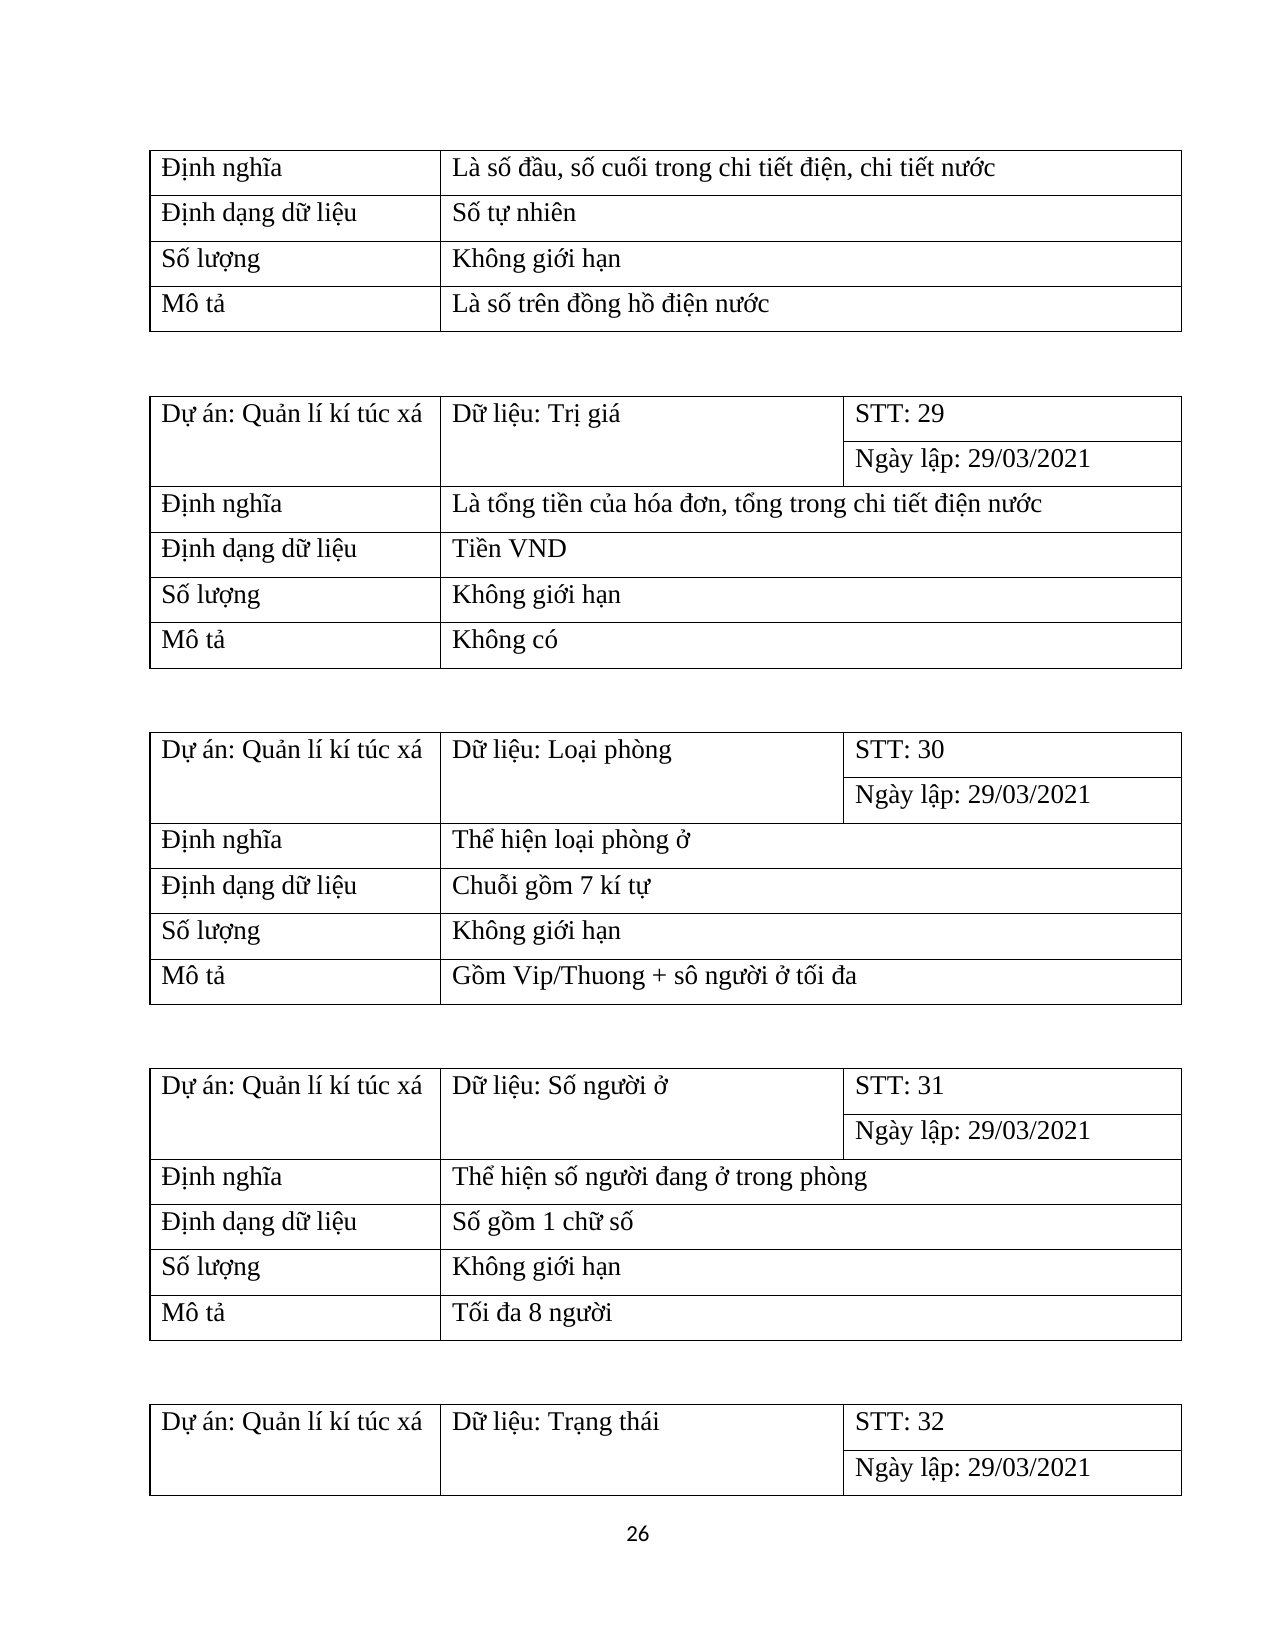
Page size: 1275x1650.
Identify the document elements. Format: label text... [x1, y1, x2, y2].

table_header Dữ liệu: Trị giá [441, 397, 843, 486]
table_cell Số gồm 1 chữ số [441, 1205, 1181, 1249]
table_cell Số lượng [151, 914, 440, 958]
table_cell Mô tả [151, 287, 440, 331]
table_cell Là số trên đồng hồ điện nước [441, 287, 1181, 331]
table_header Dự án: Quản lí kí túc xá [151, 1405, 440, 1495]
table_header Dự án: Quản lí kí túc xá [151, 397, 440, 486]
table_cell Không giới hạn [441, 578, 1181, 622]
table_cell Không có [441, 623, 1181, 667]
table_cell Không giới hạn [441, 242, 1181, 286]
table_cell Không giới hạn [441, 1250, 1181, 1295]
table_header Dự án: Quản lí kí túc xá [151, 733, 440, 822]
table_header Dữ liệu: Trạng thái [441, 1405, 843, 1495]
table_cell Định dạng dữ liệu [151, 196, 440, 241]
table_header STT: 32 [844, 1405, 1181, 1450]
table_header Dữ liệu: Số người ở [441, 1069, 843, 1159]
table_cell Mô tả [151, 1296, 440, 1340]
table_cell Định dạng dữ liệu [151, 1205, 440, 1249]
table_header STT: 31 [844, 1069, 1181, 1113]
table_cell Ngày lập: 29/03/2021 [844, 778, 1181, 822]
table_cell Mô tả [151, 960, 440, 1004]
table_cell Ngày lập: 29/03/2021 [844, 1115, 1181, 1159]
table_cell Số lượng [151, 578, 440, 622]
table_cell Định dạng dữ liệu [151, 533, 440, 577]
table_header STT: 29 [844, 397, 1181, 441]
table_cell Thể hiện số người đang ở trong phòng [441, 1160, 1181, 1204]
table_header STT: 30 [844, 733, 1181, 777]
table_cell Thể hiện loại phòng ở [441, 824, 1181, 868]
table_cell Định nghĩa [151, 1160, 440, 1204]
table_cell Gồm Vip/Thuong + sô người ở tối đa [441, 960, 1181, 1004]
table_cell Số lượng [151, 242, 440, 286]
table_cell Định nghĩa [151, 487, 440, 532]
table_cell Không giới hạn [441, 914, 1181, 958]
table_cell Chuỗi gồm 7 kí tự [441, 869, 1181, 913]
table_cell Ngày lập: 29/03/2021 [844, 1451, 1181, 1495]
table_cell Định nghĩa [151, 824, 440, 868]
table_cell Số lượng [151, 1250, 440, 1295]
table_cell Là tổng tiền của hóa đơn, tổng trong chi tiết điện nước [441, 487, 1181, 532]
table_cell Ngày lập: 29/03/2021 [844, 442, 1181, 486]
table_header Dữ liệu: Loại phòng [441, 733, 843, 822]
table_cell Định dạng dữ liệu [151, 869, 440, 913]
table_cell Mô tả [151, 623, 440, 667]
table_cell Là số đầu, số cuối trong chi tiết điện, chi tiết nước [441, 151, 1181, 195]
table_cell Định nghĩa [151, 151, 440, 195]
table_cell Số tự nhiên [441, 196, 1181, 241]
table_cell Tối đa 8 người [441, 1296, 1181, 1340]
table_cell Tiền VND [441, 533, 1181, 577]
table_header Dự án: Quản lí kí túc xá [151, 1069, 440, 1159]
